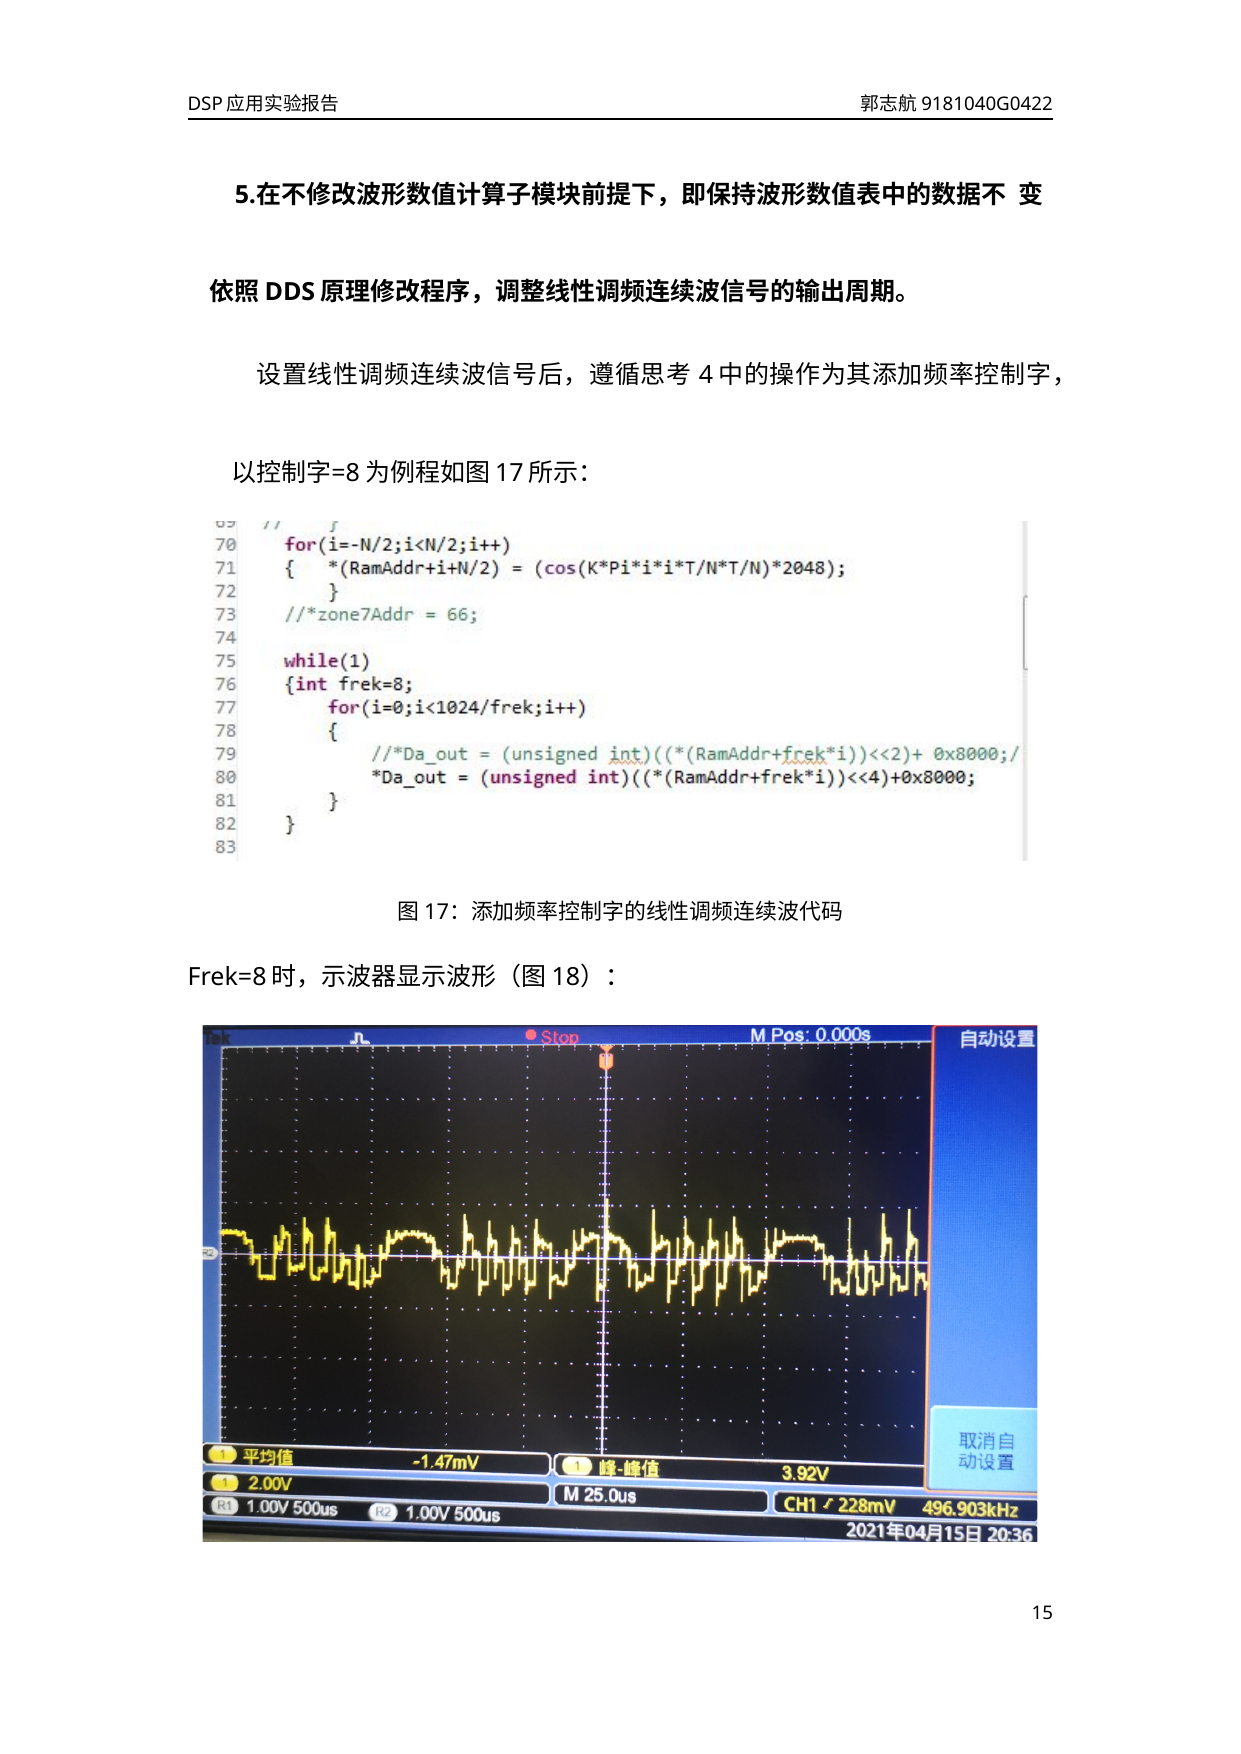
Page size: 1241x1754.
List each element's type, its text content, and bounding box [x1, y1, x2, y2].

text 设置线性调频连续波信号后，遵循思考4中的操作为其添加频率控制字，以控制字=8为例程如图17所示： [231, 340, 1053, 503]
text 5.在不修改波形数值计算子模块前提下，即保持波形数值表中的数据不 变，依照DDS原理修改程序，调整线性调频连续波信号的输出周期。 [209, 160, 1053, 322]
text 图17：添加频率控制字的线性调频连续波代码 [187, 893, 1053, 926]
text Frek=8时，示波器显示波形（图18）： [187, 942, 1053, 1007]
picture [202, 1025, 1038, 1542]
picture [212, 521, 1028, 861]
